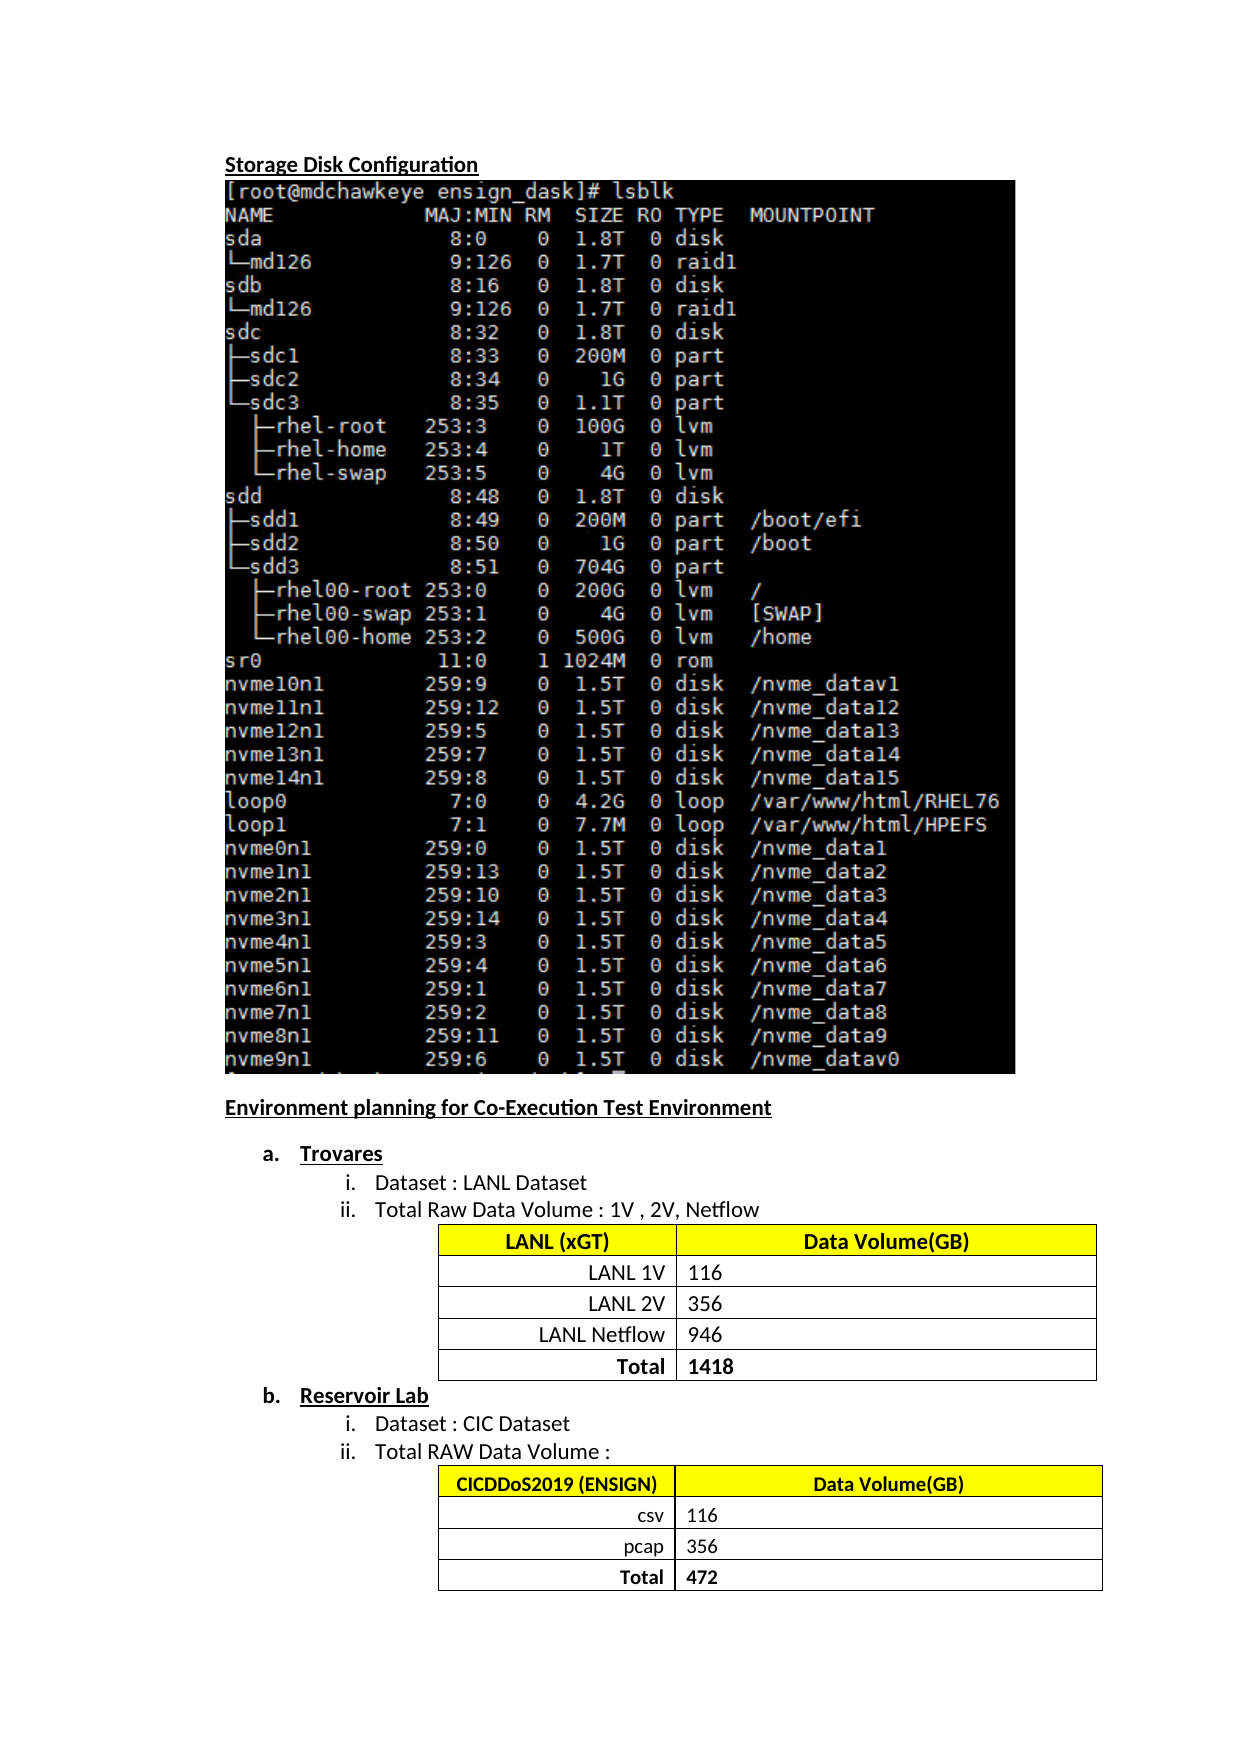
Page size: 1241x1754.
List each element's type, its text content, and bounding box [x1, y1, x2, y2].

table_cell csv [439, 1497, 674, 1527]
table_cell 946 [677, 1319, 1096, 1349]
table_header CICDDoS2019 (ENSIGN) [439, 1466, 674, 1496]
table_cell LANL 2V [439, 1287, 676, 1317]
table_cell LANL 1V [439, 1256, 676, 1286]
table_cell Total [439, 1560, 674, 1590]
list Dataset : LANL Dataset [356, 1168, 1090, 1196]
table_cell 472 [676, 1560, 1102, 1590]
table_cell Total [439, 1350, 676, 1380]
list Dataset : CIC Dataset [356, 1409, 1090, 1437]
table_cell 356 [676, 1529, 1102, 1559]
text Environment planning for Co-Execution Test Environment [225, 1093, 1090, 1121]
table_header Data Volume(GB) [677, 1225, 1096, 1255]
table_cell LANL Netflow [439, 1319, 676, 1349]
table_header LANL (xGT) [439, 1225, 676, 1255]
table_header Data Volume(GB) [676, 1466, 1102, 1496]
list Total Raw Data Volume : 1V , 2V, Netflow [356, 1196, 1090, 1224]
table_cell 356 [677, 1287, 1096, 1317]
list Total RAW Data Volume : [356, 1437, 1090, 1465]
list Trovares [262, 1139, 1090, 1168]
table_cell 1418 [677, 1350, 1096, 1380]
list Reservoir Lab [262, 1381, 1090, 1409]
table_cell 116 [677, 1256, 1096, 1286]
table_cell pcap [439, 1529, 674, 1559]
picture [225, 180, 1016, 1074]
table_cell 116 [676, 1497, 1102, 1527]
